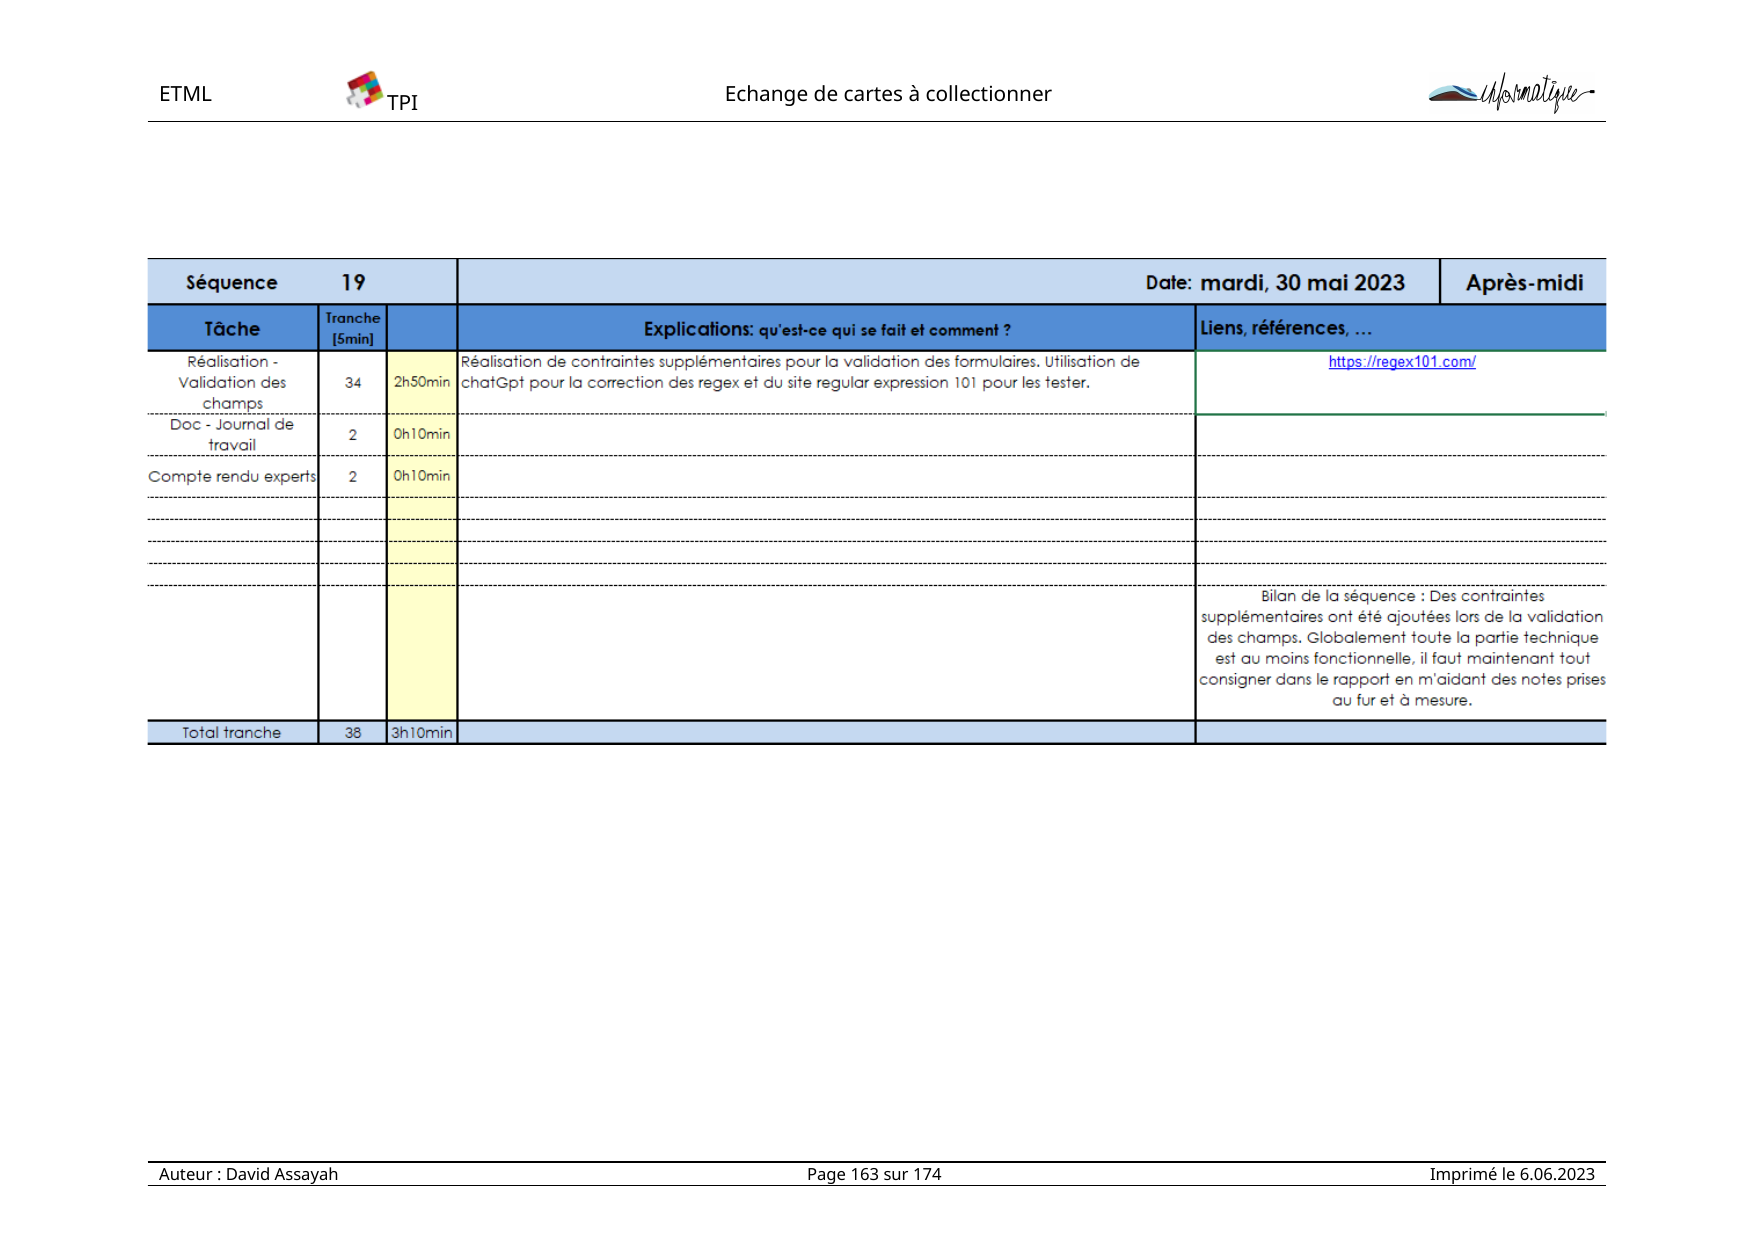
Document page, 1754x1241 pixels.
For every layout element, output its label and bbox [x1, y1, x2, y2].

picture [341, 69, 387, 111]
picture [147, 258, 1607, 745]
